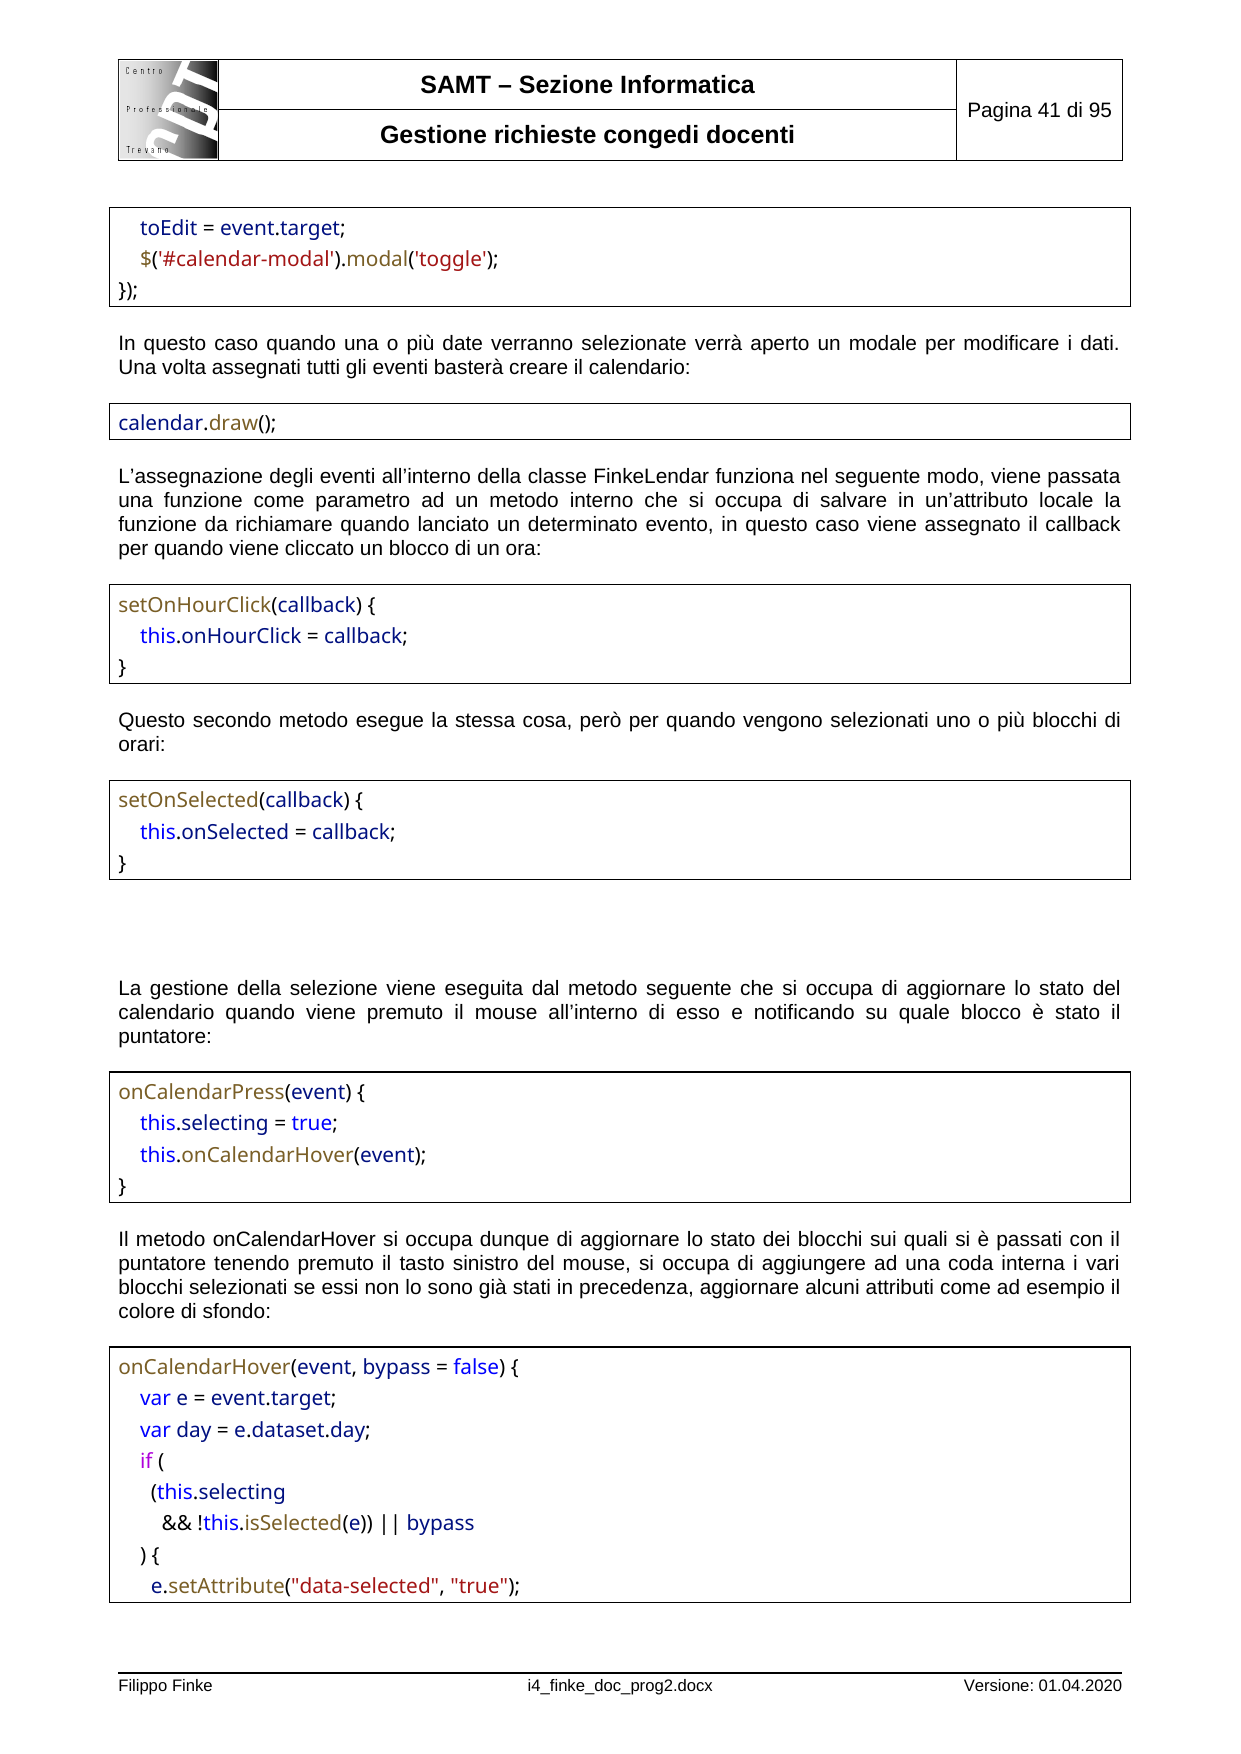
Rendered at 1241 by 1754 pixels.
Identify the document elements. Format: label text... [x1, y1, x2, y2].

text setOnSelected(callback) { [110, 781, 1130, 814]
text if ( [118, 1443, 1122, 1474]
text }); [110, 269, 1130, 306]
text In questo caso quando una o più date verranno selezionate verrà aperto un modale per modificare i dati. Una volta assegnati tutti gli eventi basterà creare il calendario: [118, 331, 1122, 379]
text Il metodo onCalendarHover si occupa dunque di aggiornare lo stato dei blocchi sui quali si è passati con il puntatore tenendo premuto il tasto sinistro del mouse, si occupa di aggiungere ad una coda interna i vari blocchi selezionati se essi non lo sono già stati in precedenza, aggiornare alcuni attributi come ad esempio il colore di sfondo: [118, 1227, 1122, 1322]
text $('#calendar-modal').modal('toggle'); [118, 241, 1122, 269]
text } [110, 842, 1130, 879]
text } [110, 646, 1130, 683]
text this.selecting = true; [118, 1106, 1122, 1137]
text var day = e.dataset.day; [118, 1412, 1122, 1443]
text && !this.isSelected(e)) || bypass [118, 1506, 1122, 1537]
text this.onSelected = callback; [118, 814, 1122, 842]
text (this.selecting [118, 1474, 1122, 1506]
text var e = event.target; [118, 1381, 1122, 1412]
text L’assegnazione degli eventi all’interno della classe FinkeLendar funziona nel seguente modo, viene passata una funzione come parametro ad un metodo interno che si occupa di salvare in un’attributo locale la funzione da richiamare quando lanciato un determinato evento, in questo caso viene assegnato il callback per quando viene cliccato un blocco di un ora: [118, 464, 1122, 560]
text e.setAttribute("data-selected", "true"); [110, 1565, 1130, 1602]
text La gestione della selezione viene eseguita dal metodo seguente che si occupa di aggiornare lo stato del calendario quando viene premuto il mouse all’interno di esso e notificando su quale blocco è stato il puntatore: [118, 976, 1122, 1047]
picture [118, 60, 218, 159]
text toEdit = event.target; [110, 208, 1130, 241]
text this.onCalendarHover(event); [118, 1137, 1122, 1165]
text calendar.draw(); [110, 404, 1130, 439]
text this.onHourClick = callback; [118, 618, 1122, 646]
text } [110, 1165, 1130, 1202]
text Questo secondo metodo esegue la stessa cosa, però per quando vengono selezionati uno o più blocchi di orari: [118, 708, 1122, 756]
text setOnHourClick(callback) { [110, 585, 1130, 618]
text onCalendarHover(event, bypass = false) { [110, 1348, 1130, 1381]
text ) { [118, 1537, 1122, 1565]
text onCalendarPress(event) { [110, 1073, 1130, 1106]
